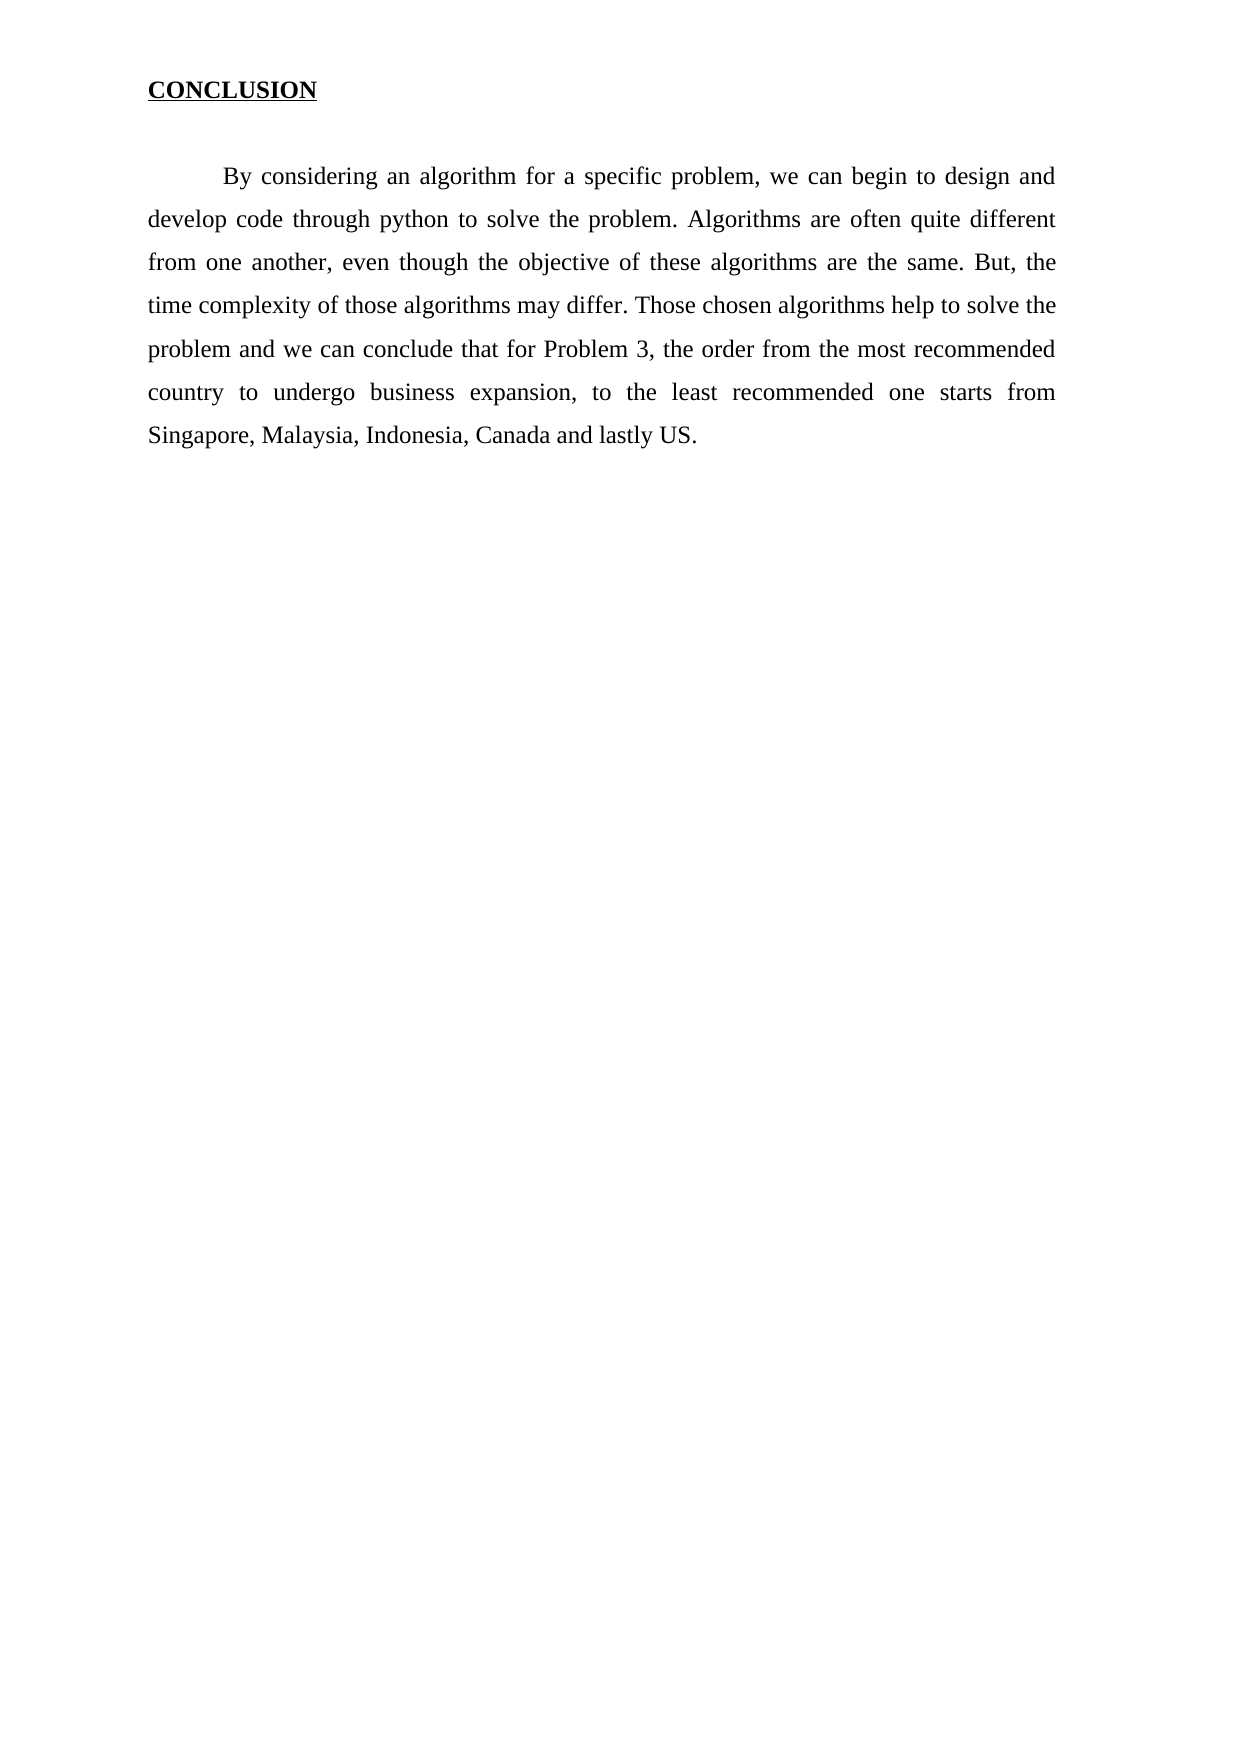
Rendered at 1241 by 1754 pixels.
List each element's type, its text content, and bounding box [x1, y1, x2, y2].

subtitle CONCLUSION [148, 75, 1057, 104]
text By considering an algorithm for a specific problem, we can begin to design and develop code through python to solve the problem. Algorithms are often quite different from one another, even though the objective of these algorithms are the same. But, the time complexity of those algorithms may differ. Those chosen algorithms help to solve the problem and we can conclude that for Problem 3, the order from the most recommended country to undergo business expansion, to the least recommended one starts from Singapore, Malaysia, Indonesia, Canada and lastly US. [148, 161, 1057, 449]
